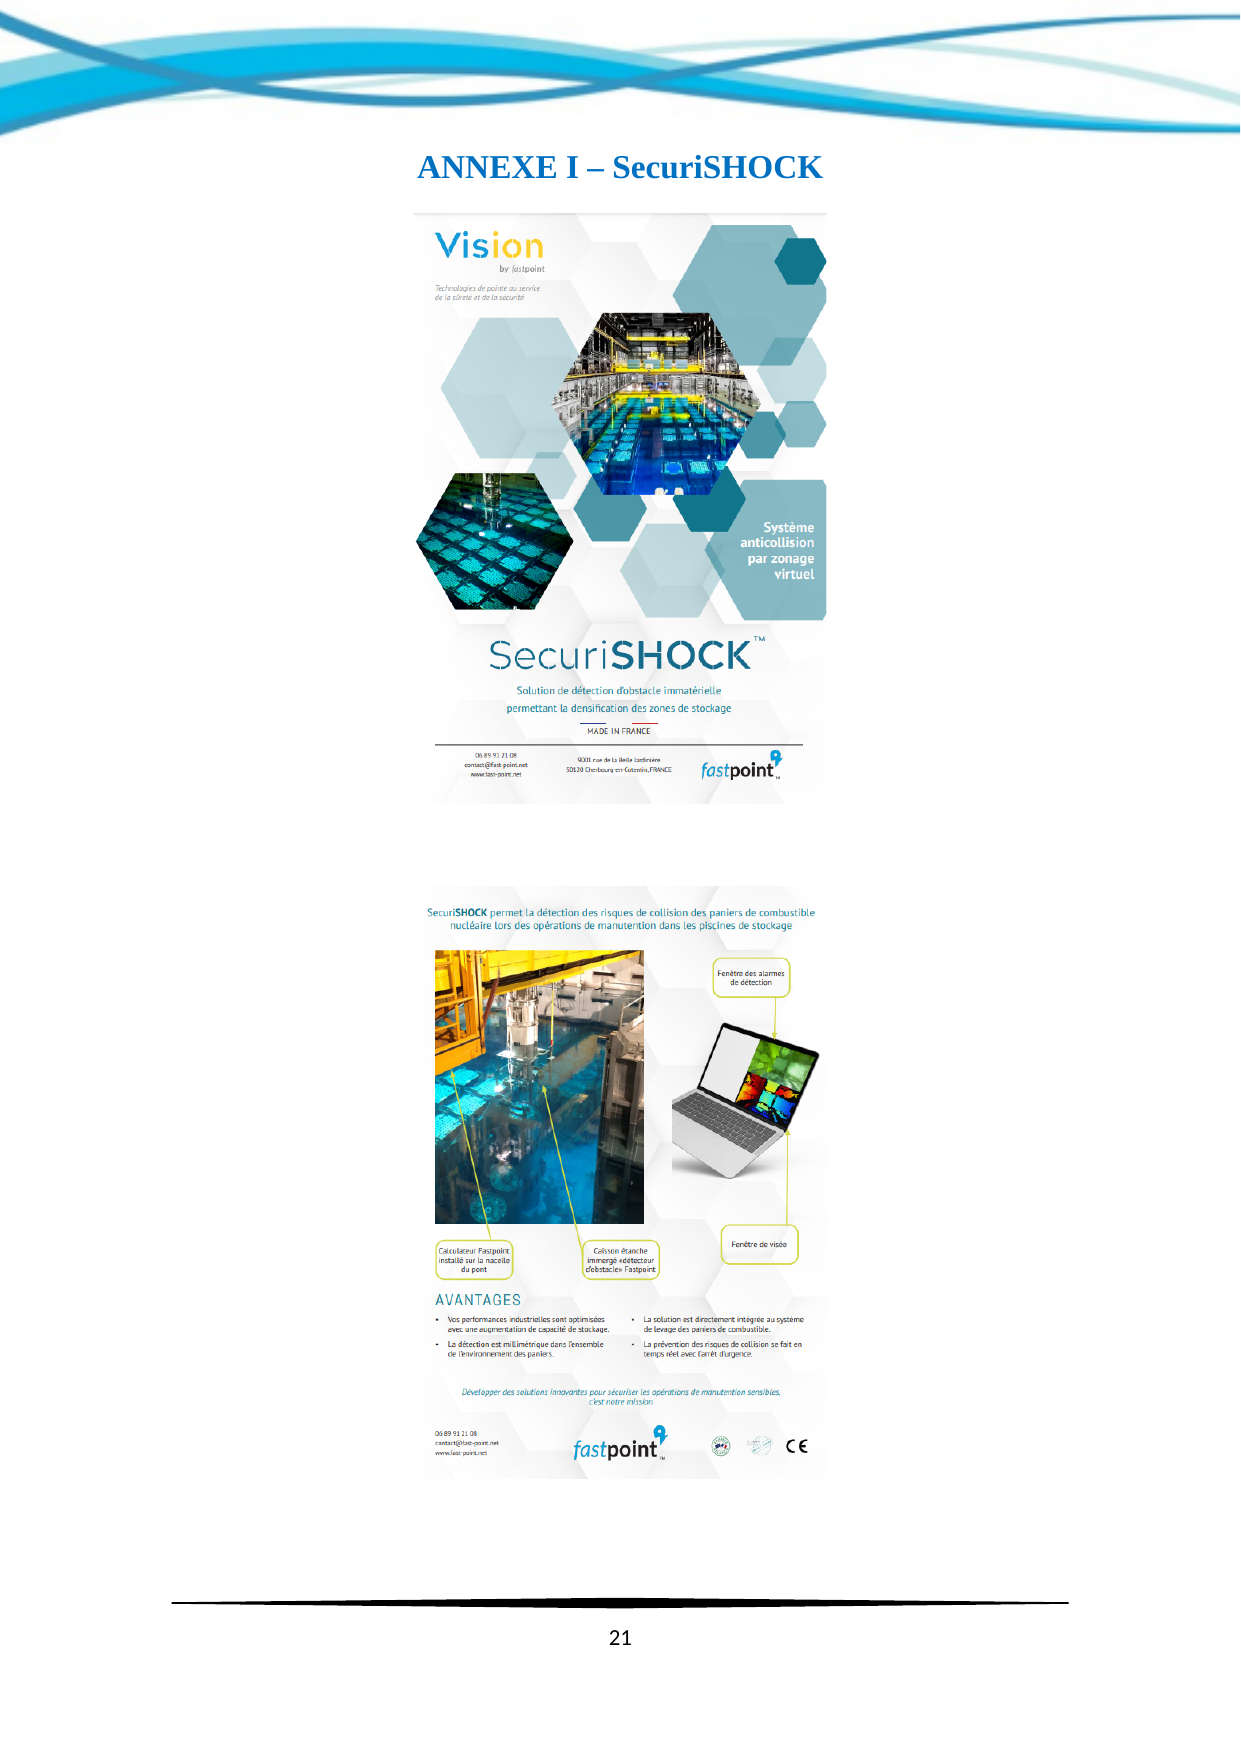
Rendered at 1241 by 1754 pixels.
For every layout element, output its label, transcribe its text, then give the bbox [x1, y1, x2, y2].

text ANNEXE I – SecuriSHOCK [148, 148, 1093, 186]
picture [413, 213, 827, 804]
picture [411, 886, 829, 1479]
picture [0, 0, 1241, 147]
